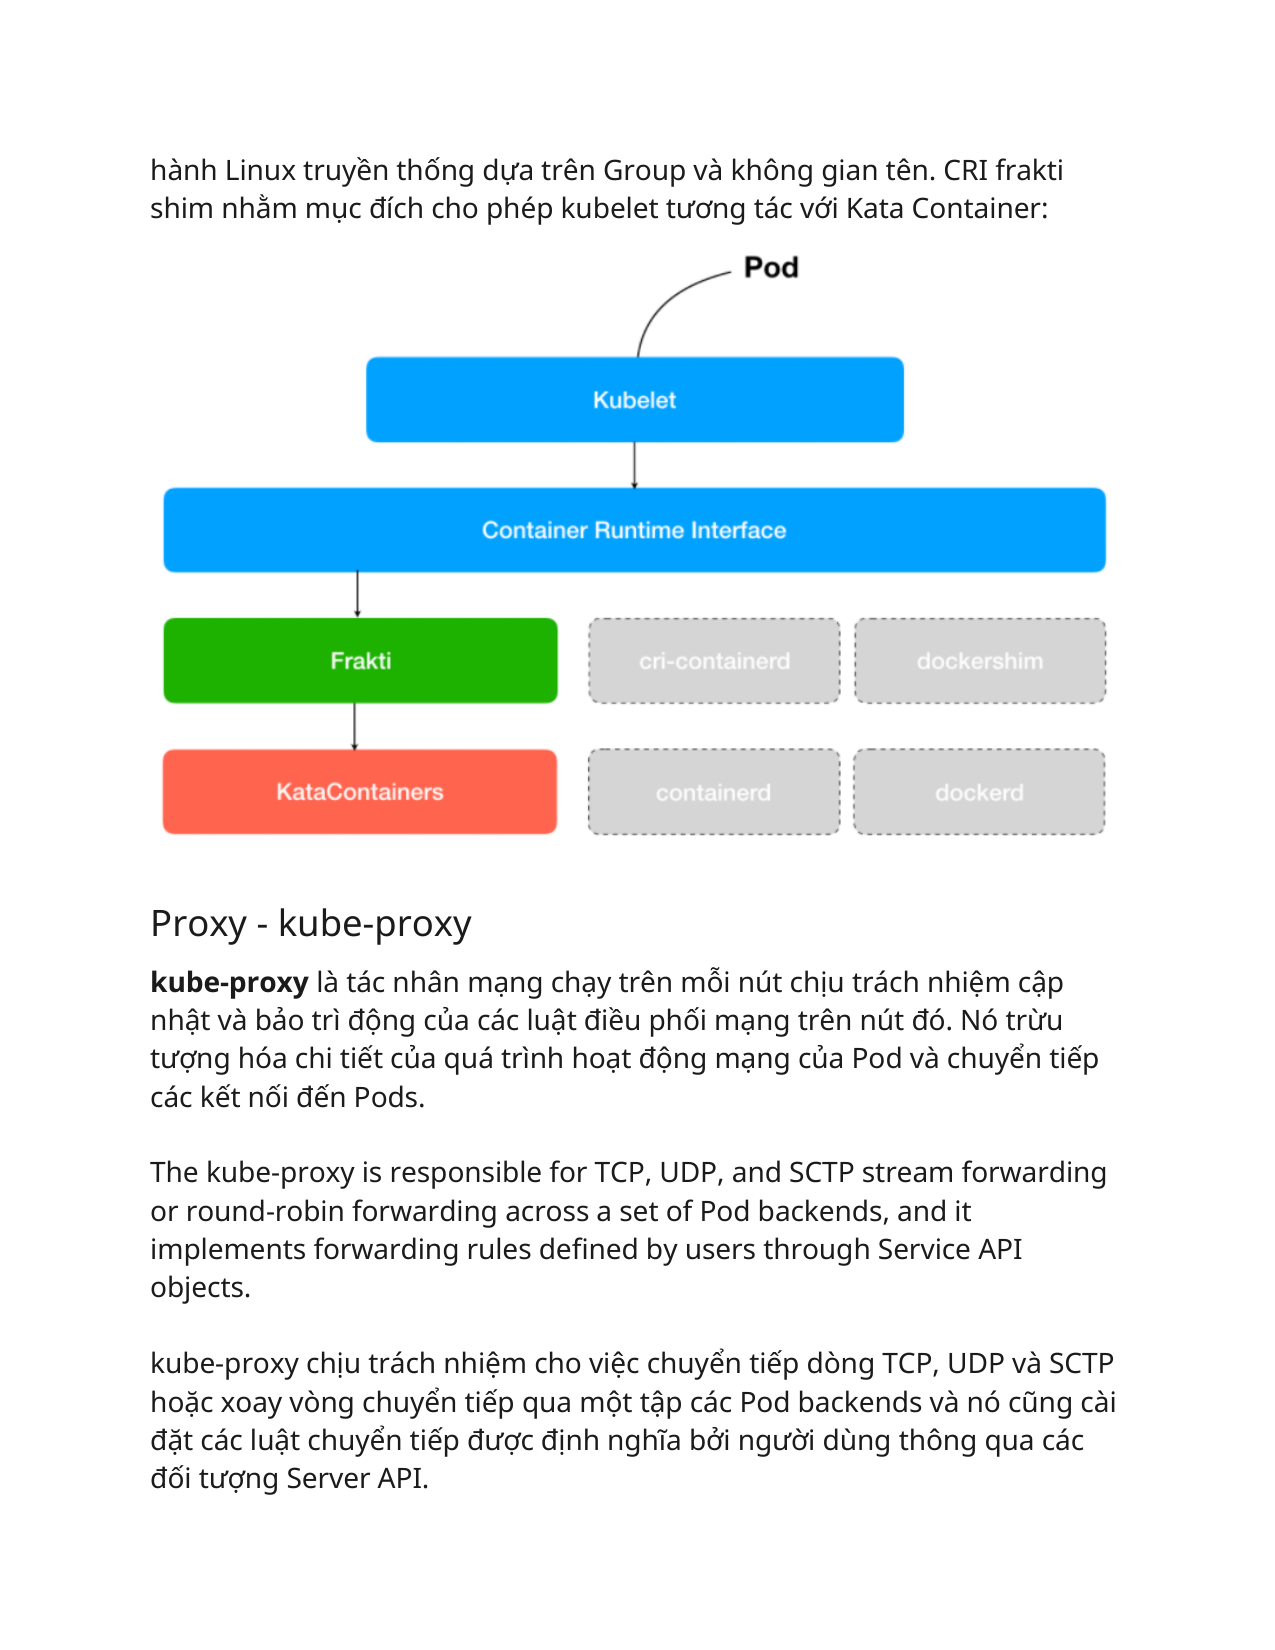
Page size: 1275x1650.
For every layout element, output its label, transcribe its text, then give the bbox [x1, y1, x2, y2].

text kube-proxy là tác nhân mạng chạy trên mỗi nút chịu trách nhiệm cập nhật và bảo trì động của các luật điều phối mạng trên nút đó. Nó trừu tượng hóa chi tiết của quá trình hoạt động mạng của Pod và chuyển tiếp các kết nối đến Pods. [150, 962, 1125, 1115]
text kube-proxy chịu trách nhiệm cho việc chuyển tiếp dòng TCP, UDP và SCTP hoặc xoay vòng chuyển tiếp qua một tập các Pod backends và nó cũng cài đặt các luật chuyển tiếp được định nghĩa bởi người dùng thông qua các đối tượng Server API. [150, 1344, 1125, 1497]
text The kube-proxy is responsible for TCP, UDP, and SCTP stream forwarding or round-robin forwarding across a set of Pod backends, and it implements forwarding rules defined by users through Service API objects. [150, 1153, 1125, 1306]
subtitle Proxy - kube-proxy [150, 897, 1125, 947]
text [150, 150, 1125, 227]
picture [150, 239, 1125, 860]
